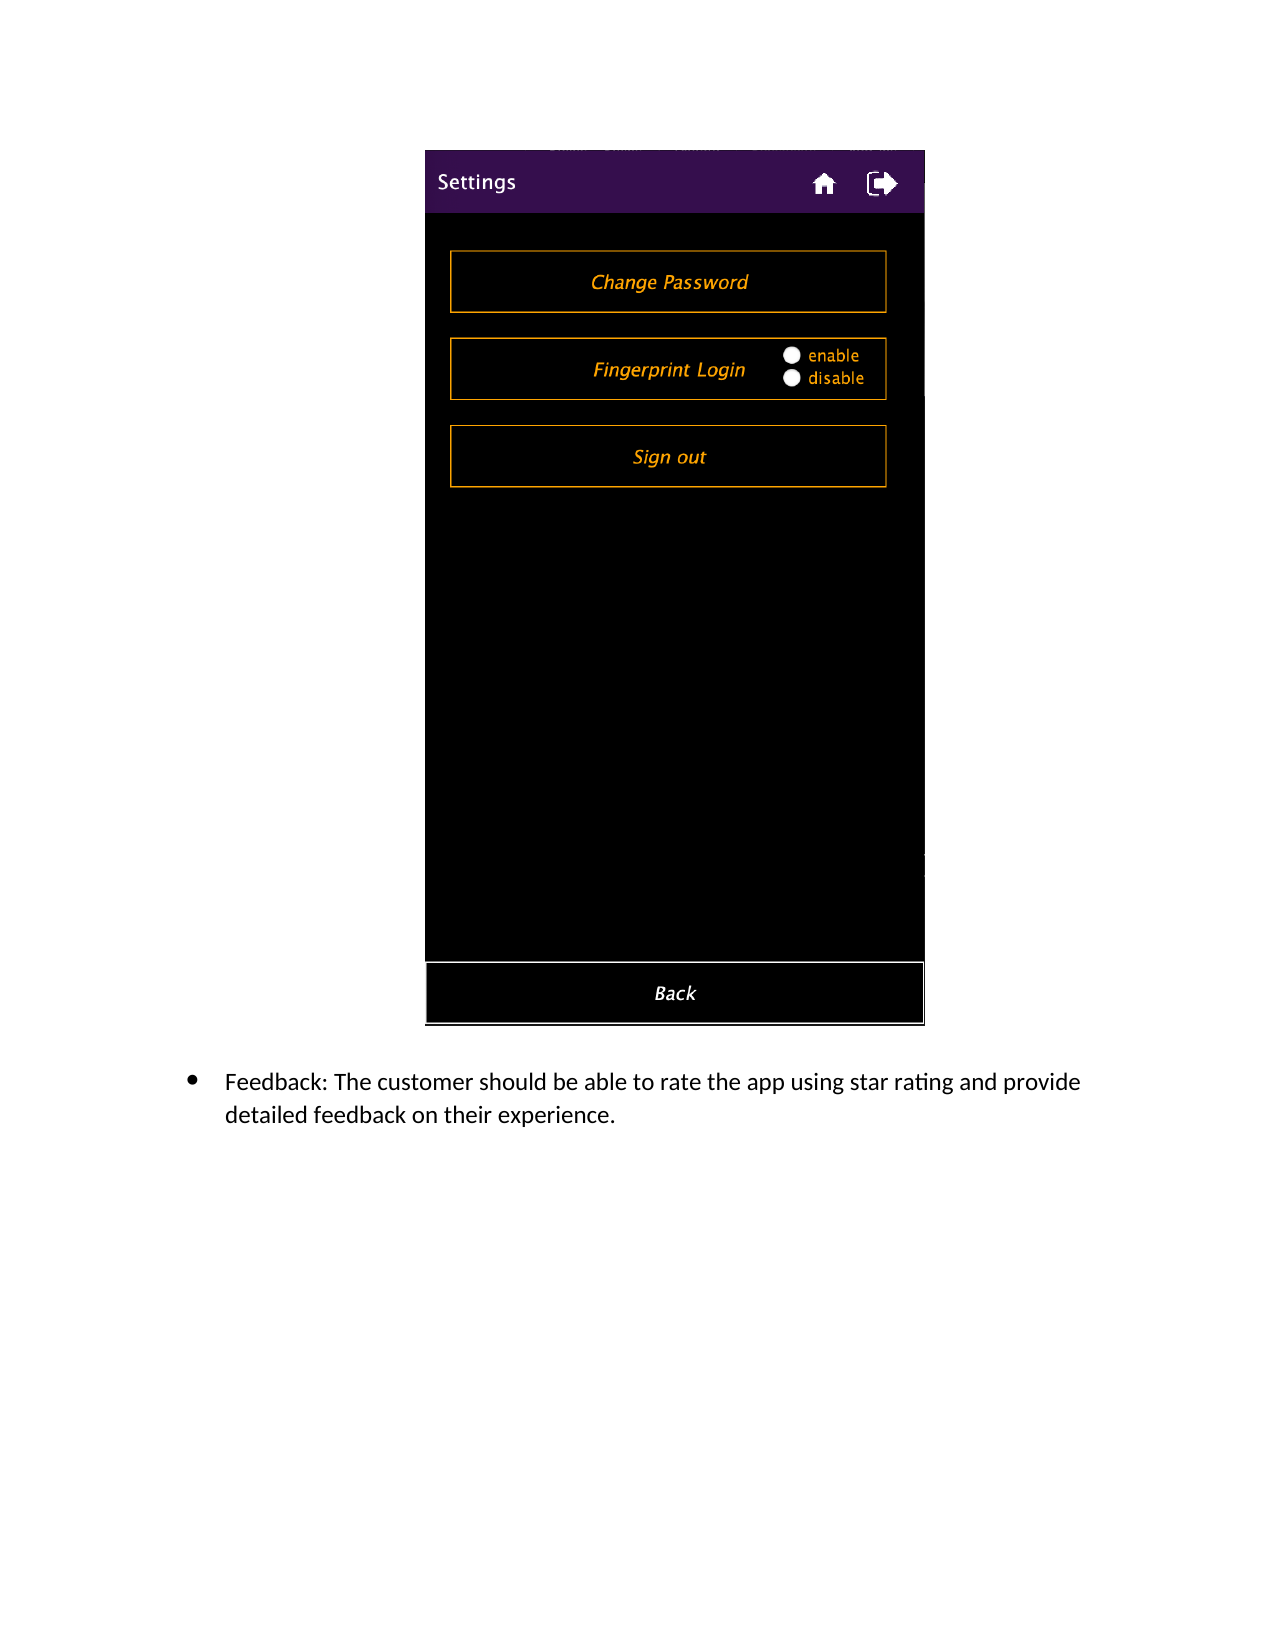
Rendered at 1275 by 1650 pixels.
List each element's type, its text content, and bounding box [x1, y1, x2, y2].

picture [425, 150, 925, 1026]
list Feedback: The customer should be able to rate the app using star rating and provide detailed feedback on their experience. [187, 1066, 1125, 1130]
